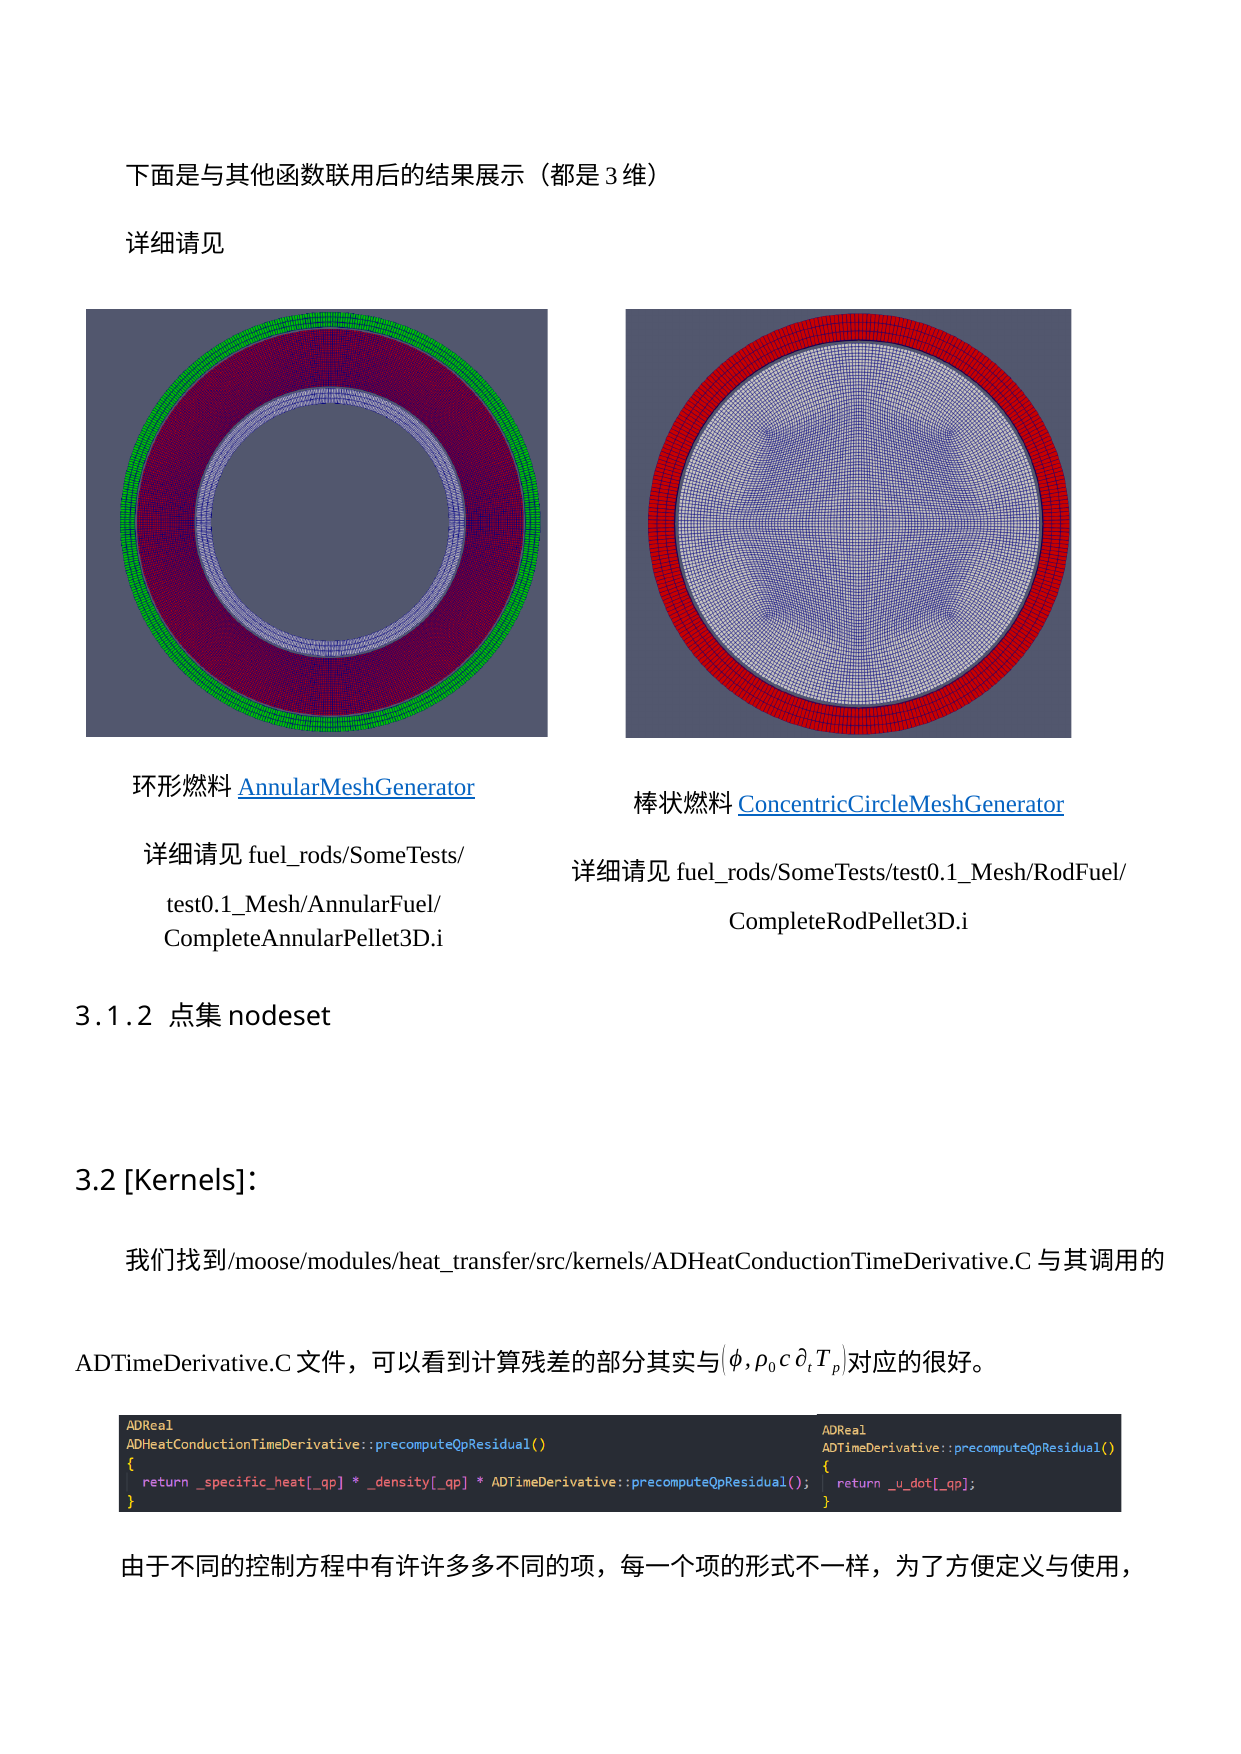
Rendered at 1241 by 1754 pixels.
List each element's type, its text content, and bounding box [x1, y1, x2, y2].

table_cell 环形燃料AnnularMeshGenerator 详细请见fuel_rods/SomeTests/test0.1_Mesh/AnnularFuel/ CompleteAnnularPellet3D.i [75, 751, 532, 954]
text 我们找到/moose/modules/heat_transfer/src/kernels/ADHeatConductionTimeDerivative.C与其调用的ADTimeDerivative.C文件，可以看到计算残差的部分其实与对应的很好。 [75, 1224, 1165, 1394]
table_header [75, 309, 532, 751]
subtitle [Kernels]： [75, 1144, 1165, 1212]
text 详细请见 [75, 207, 1165, 275]
text 下面是与其他函数联用后的结果展示（都是3维） [75, 139, 1165, 207]
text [75, 1531, 1165, 1599]
picture [118, 1414, 1122, 1512]
table_cell 棒状燃料ConcentricCircleMeshGenerator 详细请见fuel_rods/SomeTests/test0.1_Mesh/RodFuel/CompleteRodPellet3D.i [532, 751, 1165, 954]
table_header [532, 309, 1165, 751]
picture [86, 309, 548, 737]
picture [625, 309, 1072, 738]
subtitle 点集nodeset [75, 979, 1165, 1047]
